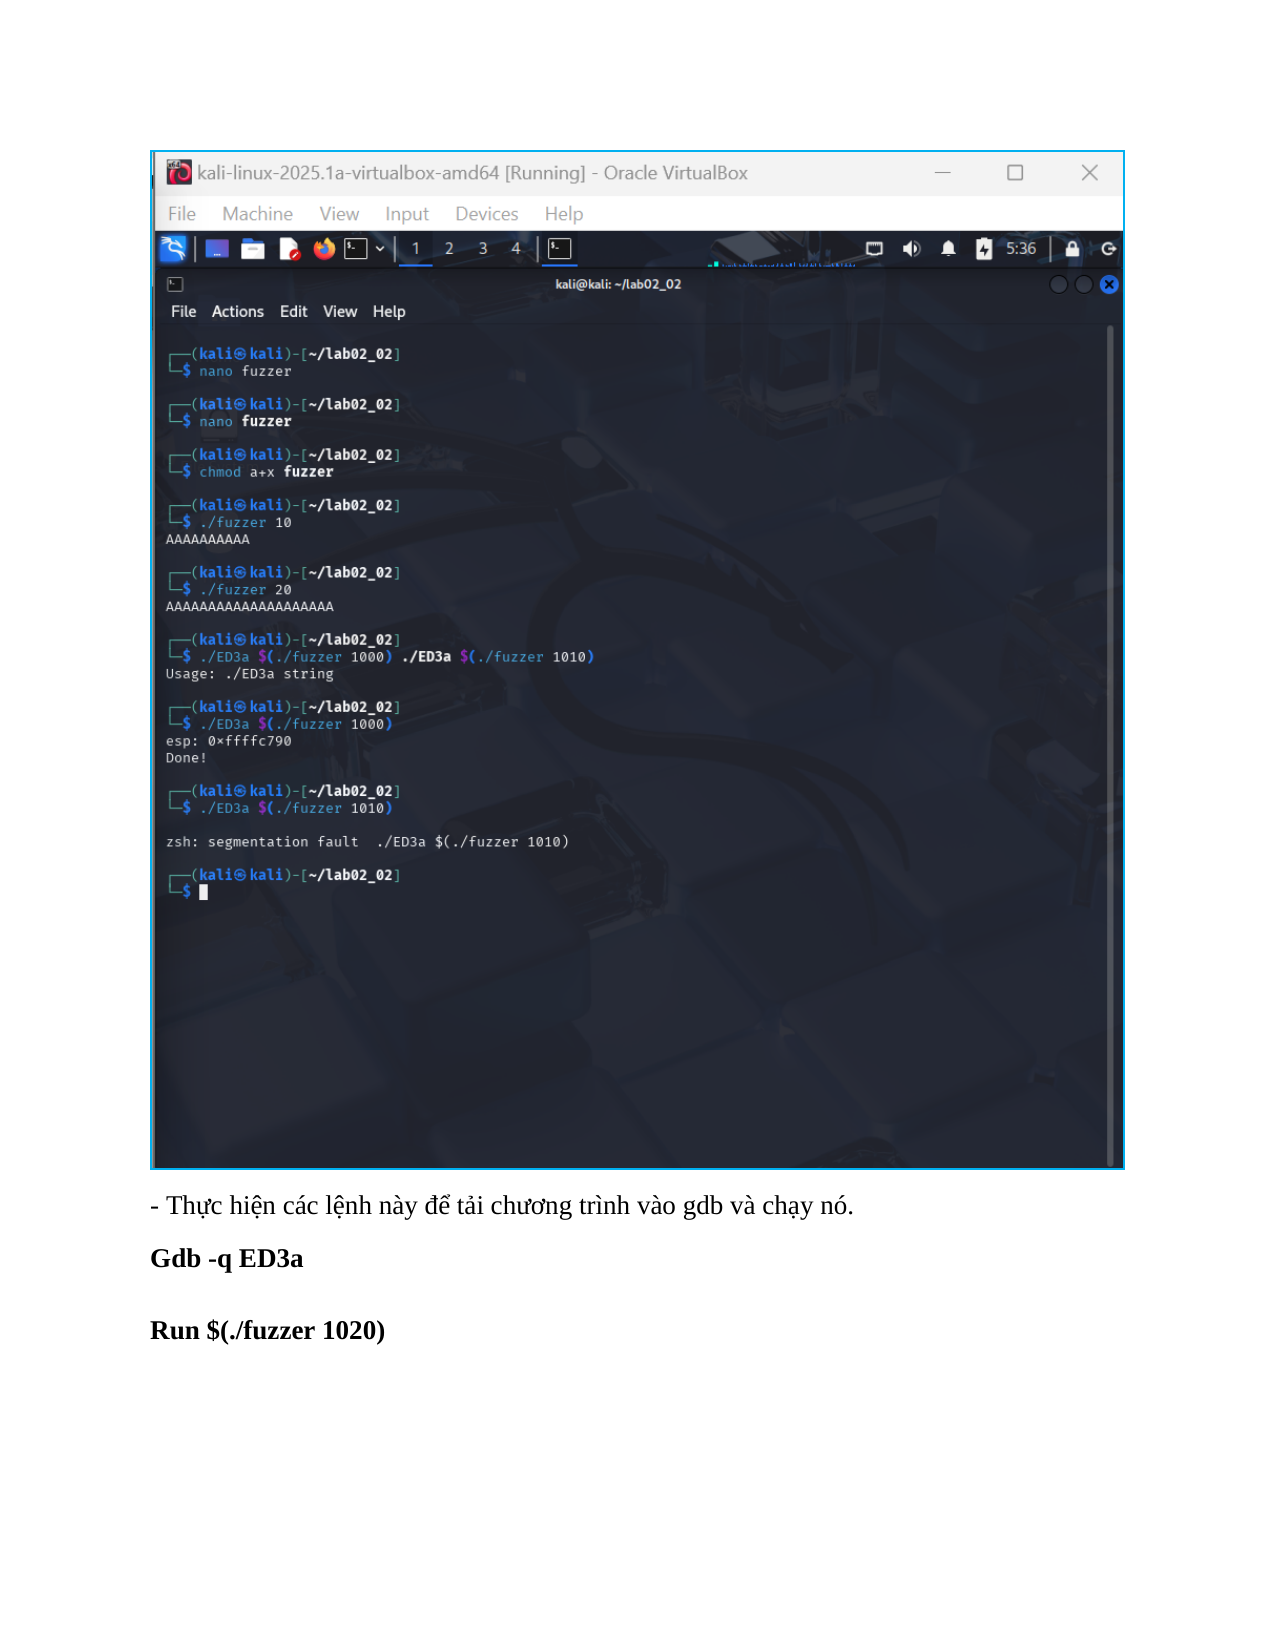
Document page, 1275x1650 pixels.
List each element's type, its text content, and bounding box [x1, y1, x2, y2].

text - Thực hiện các lệnh này để tải chương trình vào gdb và chạy nó. [150, 1189, 1125, 1220]
text Gdb -q ED3a [150, 1242, 1125, 1273]
text Run $(./fuzzer 1020) [150, 1314, 1125, 1345]
picture [153, 153, 1122, 1167]
